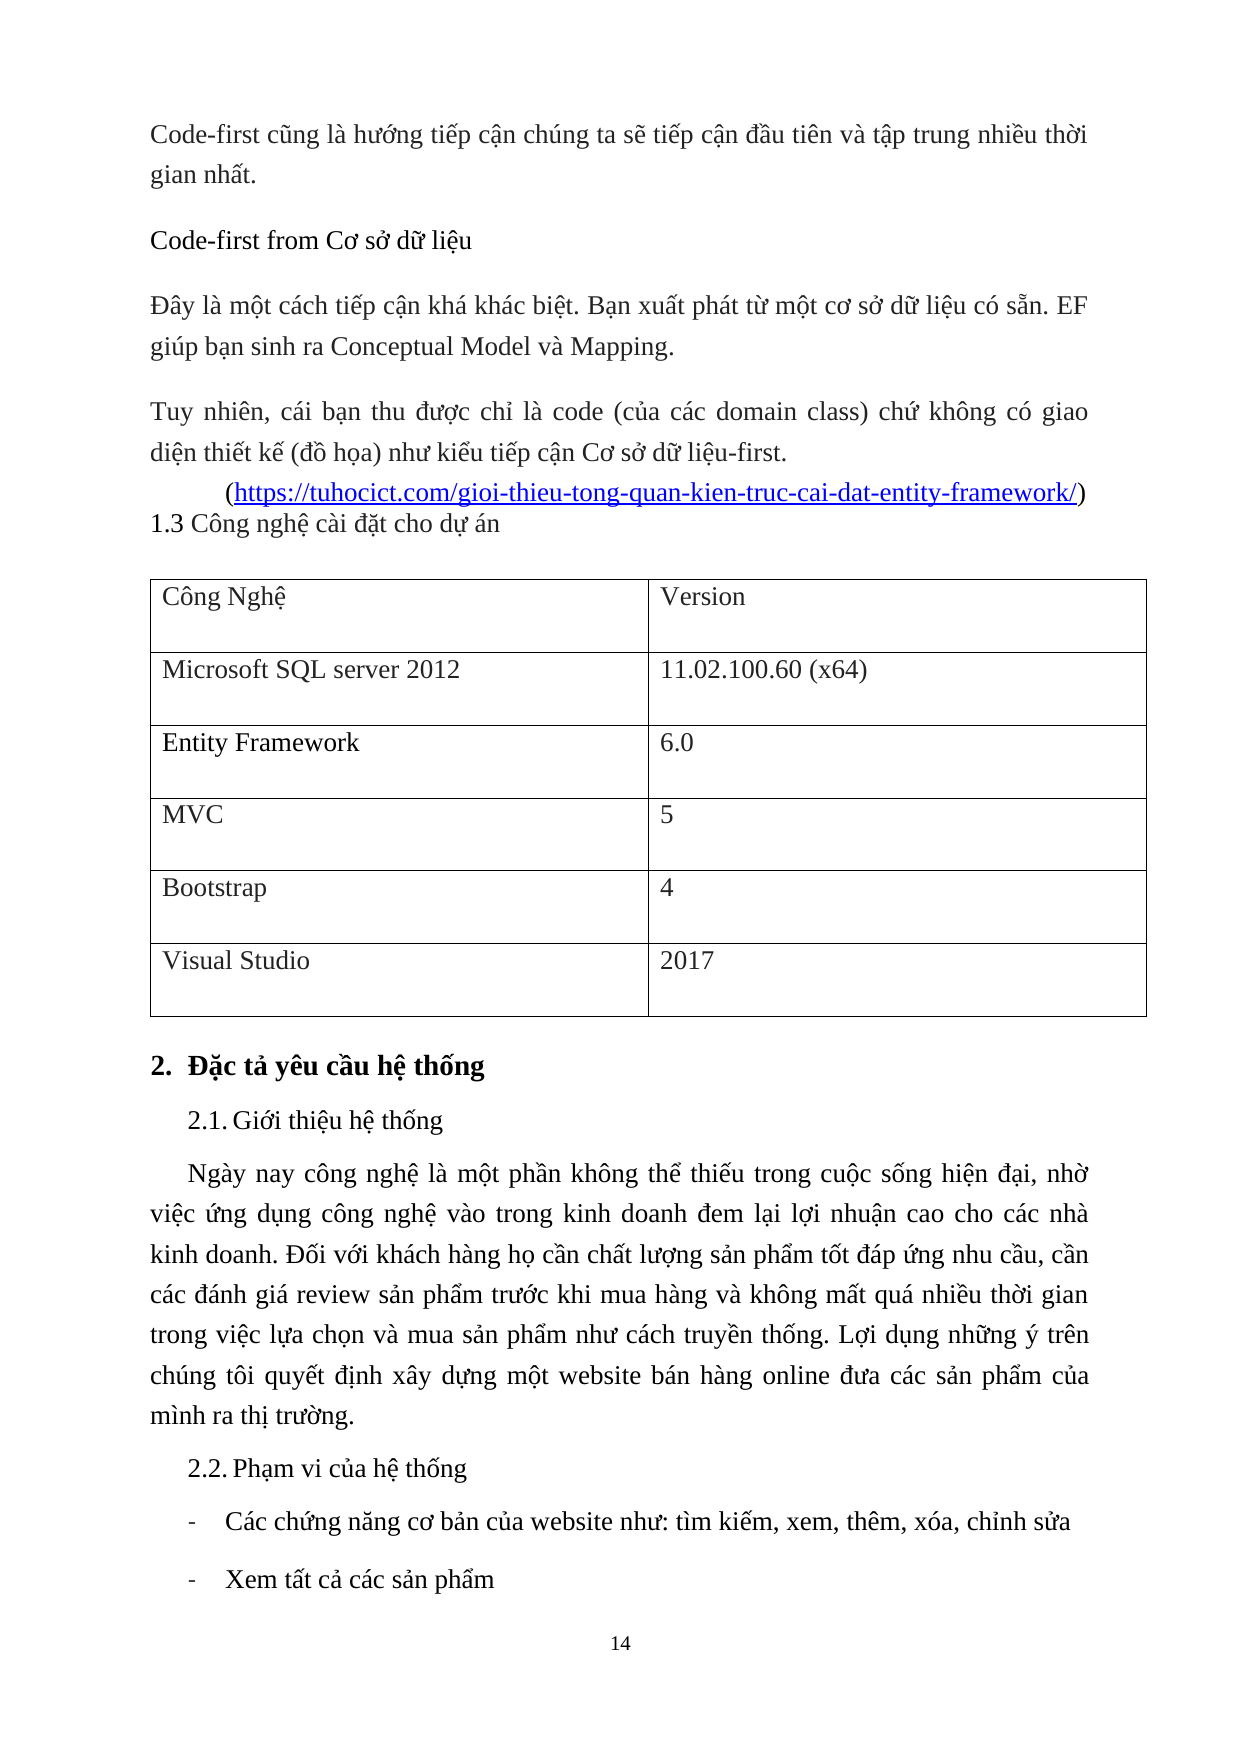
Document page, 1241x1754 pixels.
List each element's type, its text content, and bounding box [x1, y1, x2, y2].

table_cell 11.02.100.60 (x64) [649, 653, 1146, 724]
text Code-first cũng là hướng tiếp cận chúng ta sẽ tiếp cận đầu tiên và tập trung nhiều thời gian nhất. [150, 118, 1090, 190]
table_cell Microsoft SQL server 2012 [151, 653, 648, 724]
text 1.3 Công nghệ cài đặt cho dự án [150, 507, 1090, 538]
table_cell Entity Framework [151, 726, 648, 797]
subtitle Phạm vi của hệ thống [187, 1452, 1090, 1483]
table_header Công Nghệ [151, 580, 648, 652]
list Các chứng năng cơ bản của website như: tìm kiếm, xem, thêm, xóa, chỉnh sửa [187, 1505, 1090, 1537]
text Đây là một cách tiếp cận khá khác biệt. Bạn xuất phát từ một cơ sở dữ liệu có sẵn. EF giúp bạn sinh ra Conceptual Model và Mapping. [150, 289, 1090, 361]
subtitle Đặc tả yêu cầu hệ thống [150, 1048, 1090, 1082]
table_cell Visual Studio [151, 944, 648, 1016]
table_cell Bootstrap [151, 871, 648, 943]
text Code-first from Cơ sở dữ liệu [150, 224, 1090, 255]
table_cell 6.0 [649, 726, 1146, 797]
table_cell 5 [649, 799, 1146, 870]
table_cell MVC [151, 799, 648, 870]
table_cell 4 [649, 871, 1146, 943]
table_header Version [649, 580, 1146, 652]
table_cell 2017 [649, 944, 1146, 1016]
subtitle Giới thiệu hệ thống [187, 1104, 1090, 1135]
list Xem tất cả các sản phẩm [187, 1564, 1090, 1596]
text Tuy nhiên, cái bạn thu được chỉ là code (của các domain class) chứ không có giao diện thiết kế (đồ họa) như kiểu tiếp cận Cơ sở dữ liệu-first. [150, 395, 1090, 467]
text Ngày nay công nghệ là một phần không thể thiếu trong cuộc sống hiện đại, nhờ việc ứng dụng công nghệ vào trong kinh doanh đem lại lợi nhuận cao cho các nhà kinh doanh. Đối với khách hàng họ cần chất lượng sản phẩm tốt đáp ứng nhu cầu, cần các đánh giá review sản phẩm trước khi mua hàng và không mất quá nhiều thời gian trong việc lựa chọn và mua sản phẩm như cách truyền thống. Lợi dụng những ý trên chúng tôi quyết định xây dựng một website bán hàng online đưa các sản phẩm của mình ra thị trường. [150, 1157, 1090, 1431]
text (https://tuhocict.com/gioi-thieu-tong-quan-kien-truc-cai-dat-entity-framework/) [225, 476, 1090, 507]
